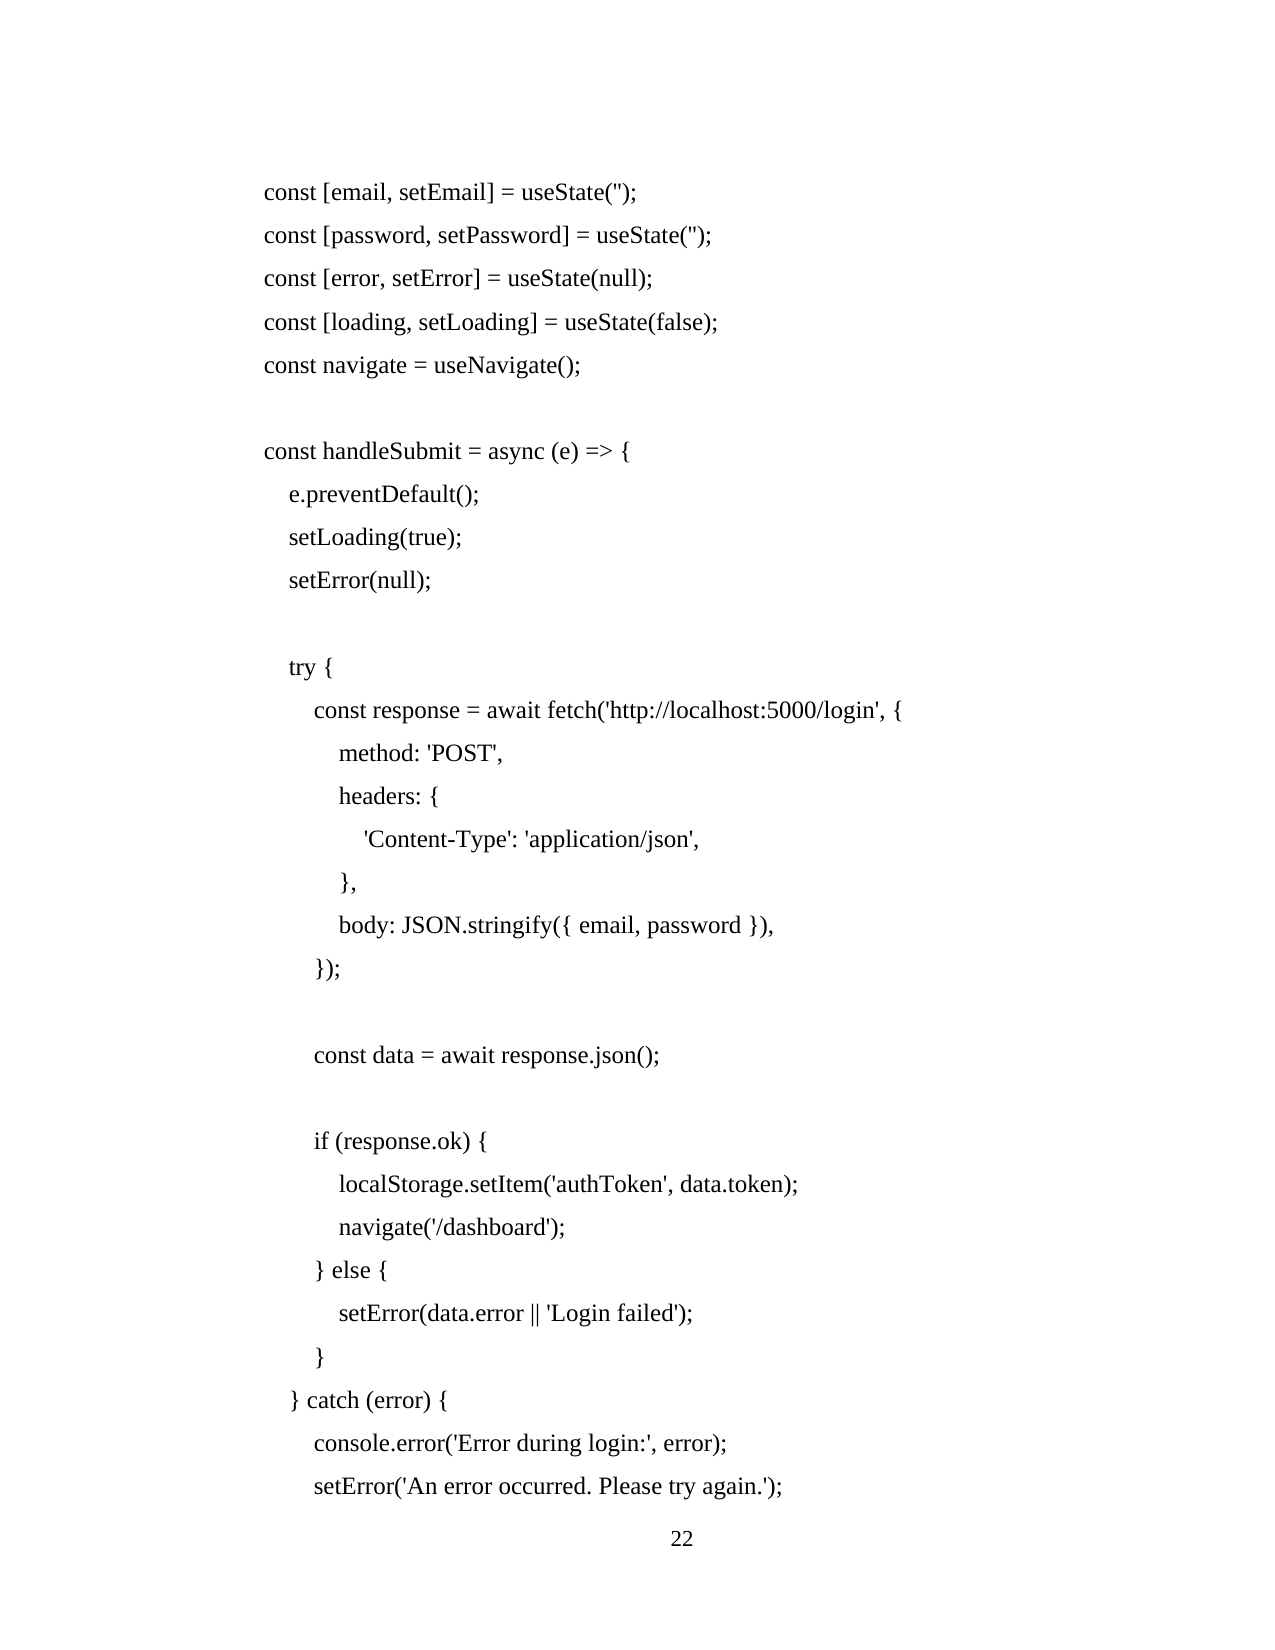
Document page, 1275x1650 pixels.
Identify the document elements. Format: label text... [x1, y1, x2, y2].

subtitle if (response.ok) { [223, 1126, 1157, 1155]
subtitle e.preventDefault(); [223, 479, 1157, 508]
subtitle navigate('/dashboard'); [223, 1212, 1157, 1241]
subtitle const data = await response.json(); [223, 1040, 1157, 1068]
subtitle const response = await fetch('http://localhost:5000/login', { [223, 695, 1157, 723]
subtitle headers: { [223, 781, 1157, 810]
subtitle body: JSON.stringify({ email, password }), [223, 910, 1157, 939]
subtitle console.error('Error during login:', error); [223, 1428, 1157, 1457]
subtitle const [loading, setLoading] = useState(false); [223, 307, 1157, 335]
subtitle }, [223, 867, 1157, 896]
subtitle }); [223, 953, 1157, 982]
subtitle method: 'POST', [223, 738, 1157, 767]
subtitle setLoading(true); [223, 522, 1157, 551]
subtitle } else { [223, 1255, 1157, 1284]
subtitle const [email, setEmail] = useState(''); [223, 177, 1157, 206]
subtitle } [223, 1342, 1157, 1370]
subtitle const handleSubmit = async (e) => { [223, 436, 1157, 465]
subtitle try { [223, 652, 1157, 680]
subtitle } catch (error) { [223, 1385, 1157, 1413]
subtitle const navigate = useNavigate(); [223, 350, 1157, 378]
subtitle const [password, setPassword] = useState(''); [223, 220, 1157, 249]
subtitle const [error, setError] = useState(null); [223, 263, 1157, 292]
subtitle 'Content-Type': 'application/json', [223, 824, 1157, 853]
subtitle setError('An error occurred. Please try again.'); [223, 1471, 1157, 1500]
subtitle setError(null); [223, 565, 1157, 594]
subtitle setError(data.error || 'Login failed'); [223, 1298, 1157, 1327]
subtitle localStorage.setItem('authToken', data.token); [223, 1169, 1157, 1198]
